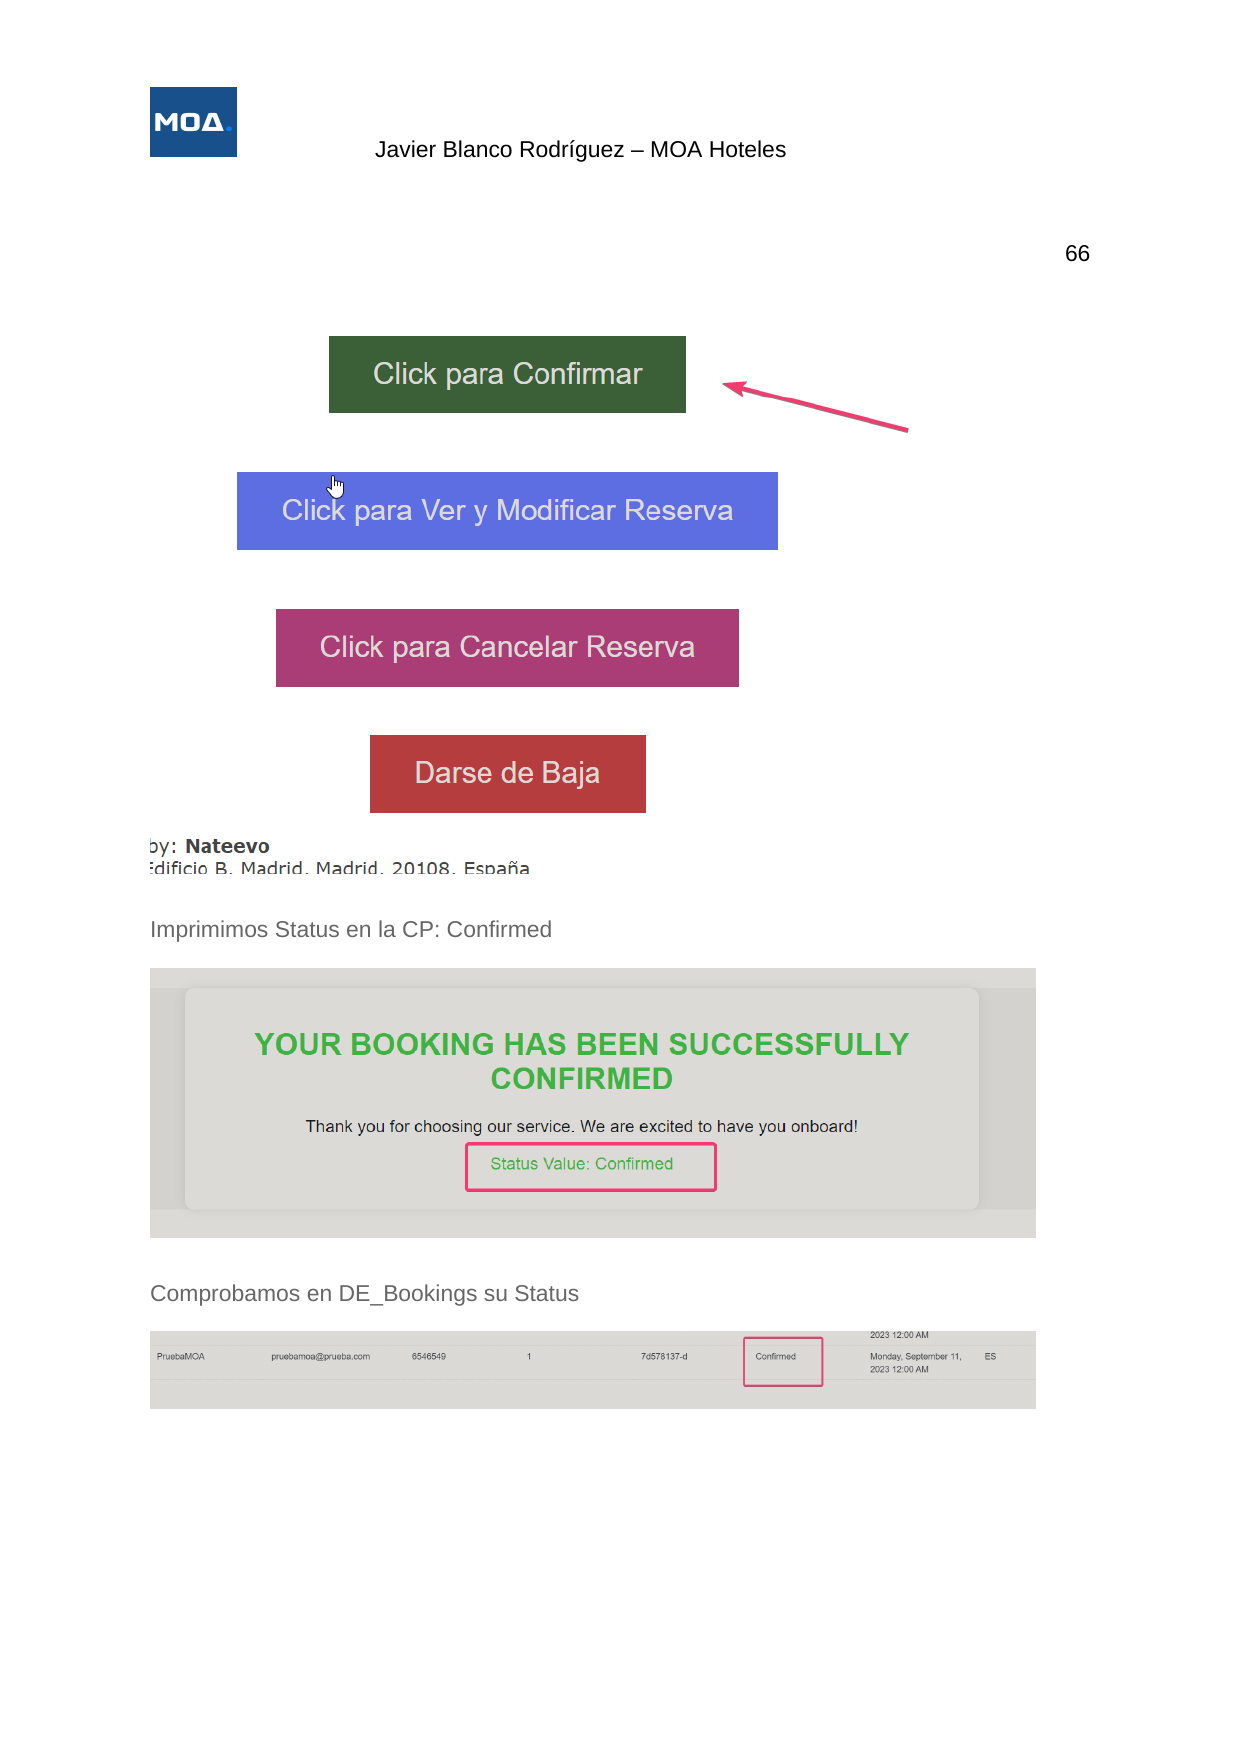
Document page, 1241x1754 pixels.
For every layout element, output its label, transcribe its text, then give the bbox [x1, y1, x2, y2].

picture [150, 278, 1036, 874]
picture [150, 1331, 1036, 1409]
subtitle Imprimimos Status en la CP: Confirmed [150, 916, 1090, 943]
subtitle Comprobamos en DE_Bookings su Status [150, 1280, 1090, 1306]
picture [150, 968, 1036, 1238]
picture [150, 87, 237, 157]
